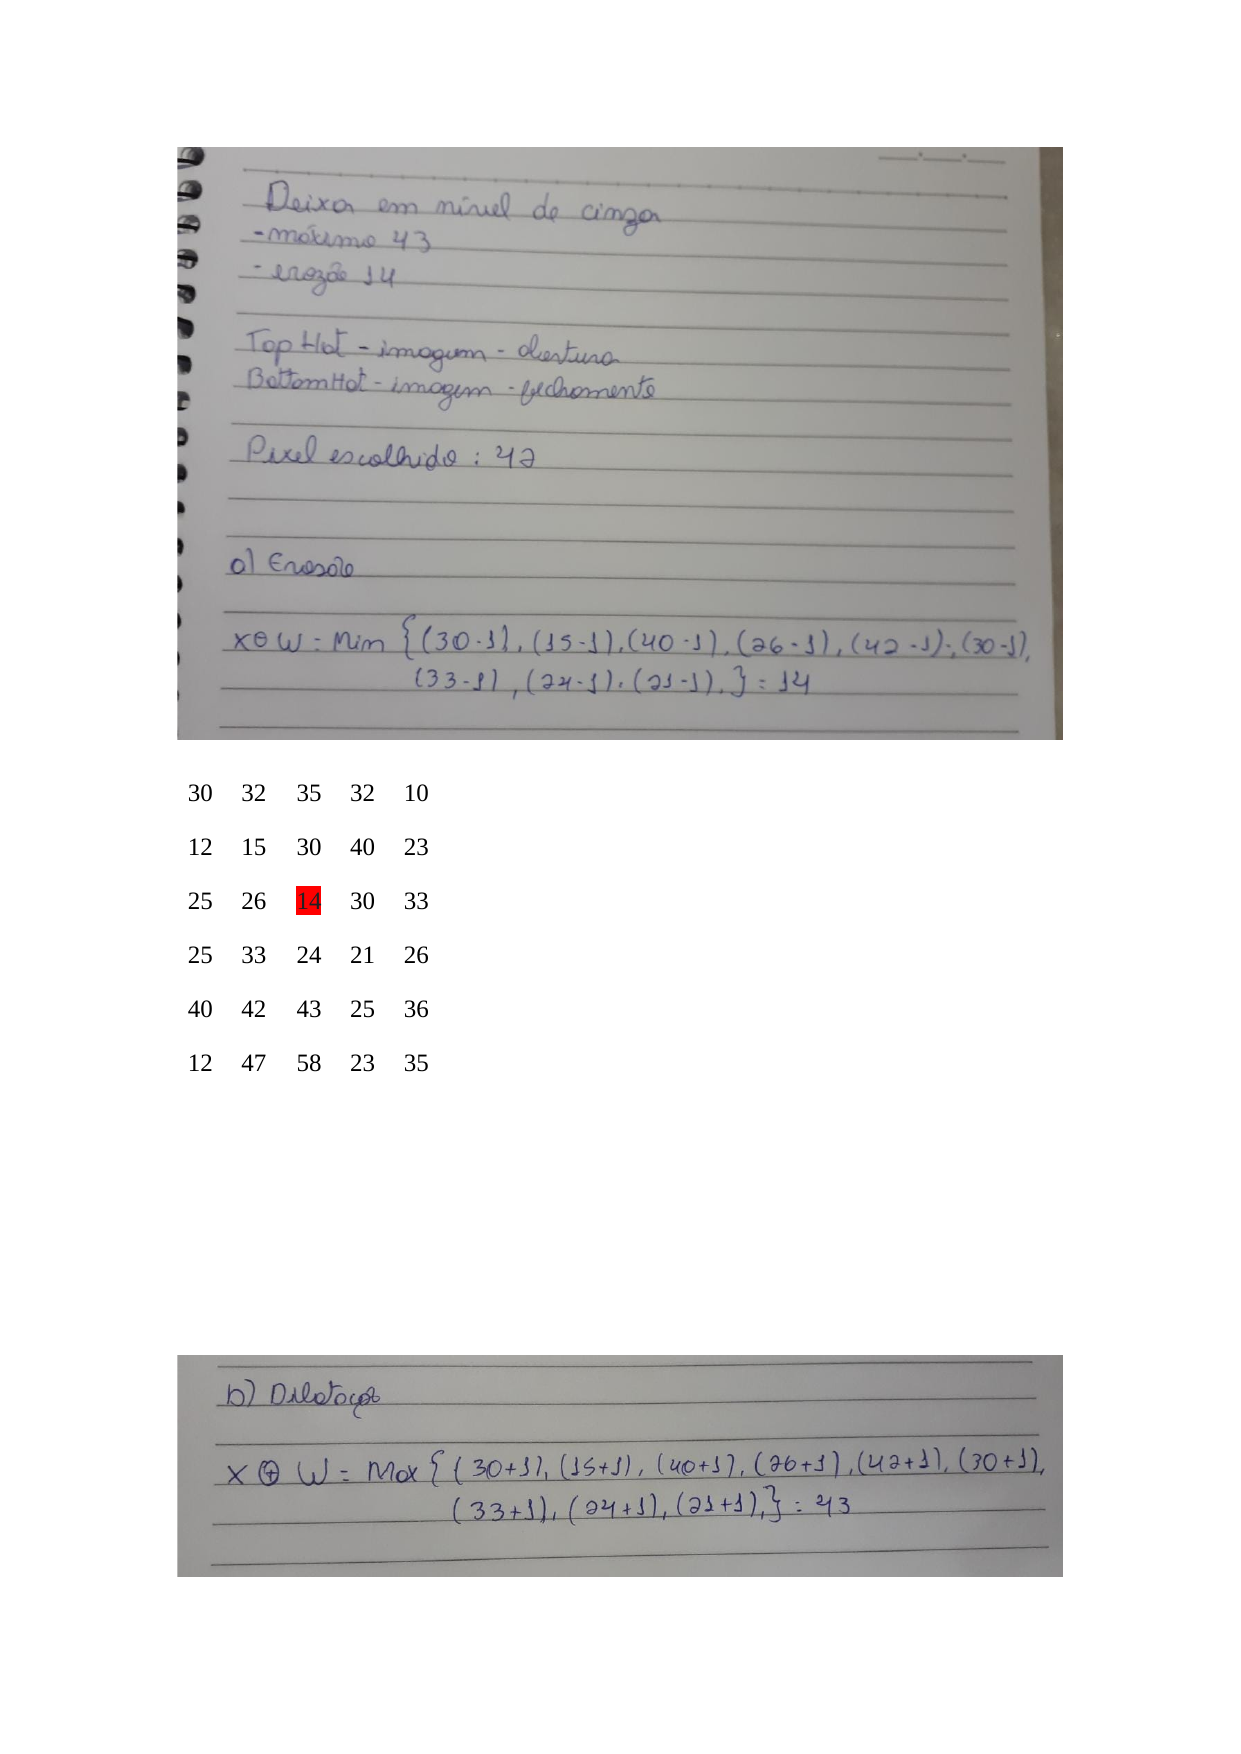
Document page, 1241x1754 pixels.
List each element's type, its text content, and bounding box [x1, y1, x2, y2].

table_cell 30 [286, 822, 339, 876]
picture [177, 1355, 1063, 1577]
table_cell 35 [393, 1037, 448, 1355]
picture [177, 147, 1063, 740]
table_cell 14 [286, 876, 339, 929]
table_cell 12 [177, 822, 231, 876]
table_cell 25 [177, 876, 231, 929]
table_cell 40 [340, 822, 393, 876]
table_cell 36 [393, 984, 448, 1037]
table_cell 23 [340, 1037, 393, 1355]
table_cell 26 [231, 876, 286, 929]
table_cell 24 [286, 930, 339, 983]
table_cell 30 [340, 876, 393, 929]
table_cell 23 [393, 822, 448, 876]
table_cell 43 [286, 984, 339, 1037]
table_cell 26 [393, 930, 448, 983]
table_header 10 [393, 768, 448, 822]
table_header 32 [340, 768, 393, 822]
table_cell 15 [231, 822, 286, 876]
table_cell 40 [177, 984, 231, 1037]
table_cell 33 [393, 876, 448, 929]
table_header 32 [231, 768, 286, 822]
table_header 35 [286, 768, 339, 822]
table_header 30 [177, 768, 231, 822]
table_cell 21 [340, 930, 393, 983]
table_cell 25 [340, 984, 393, 1037]
table_cell 58 [286, 1037, 339, 1355]
table_cell 42 [231, 984, 286, 1037]
table_cell 33 [231, 930, 286, 983]
table_cell 47 [231, 1037, 286, 1355]
table_cell 12 [177, 1037, 231, 1355]
table_cell 25 [177, 930, 231, 983]
